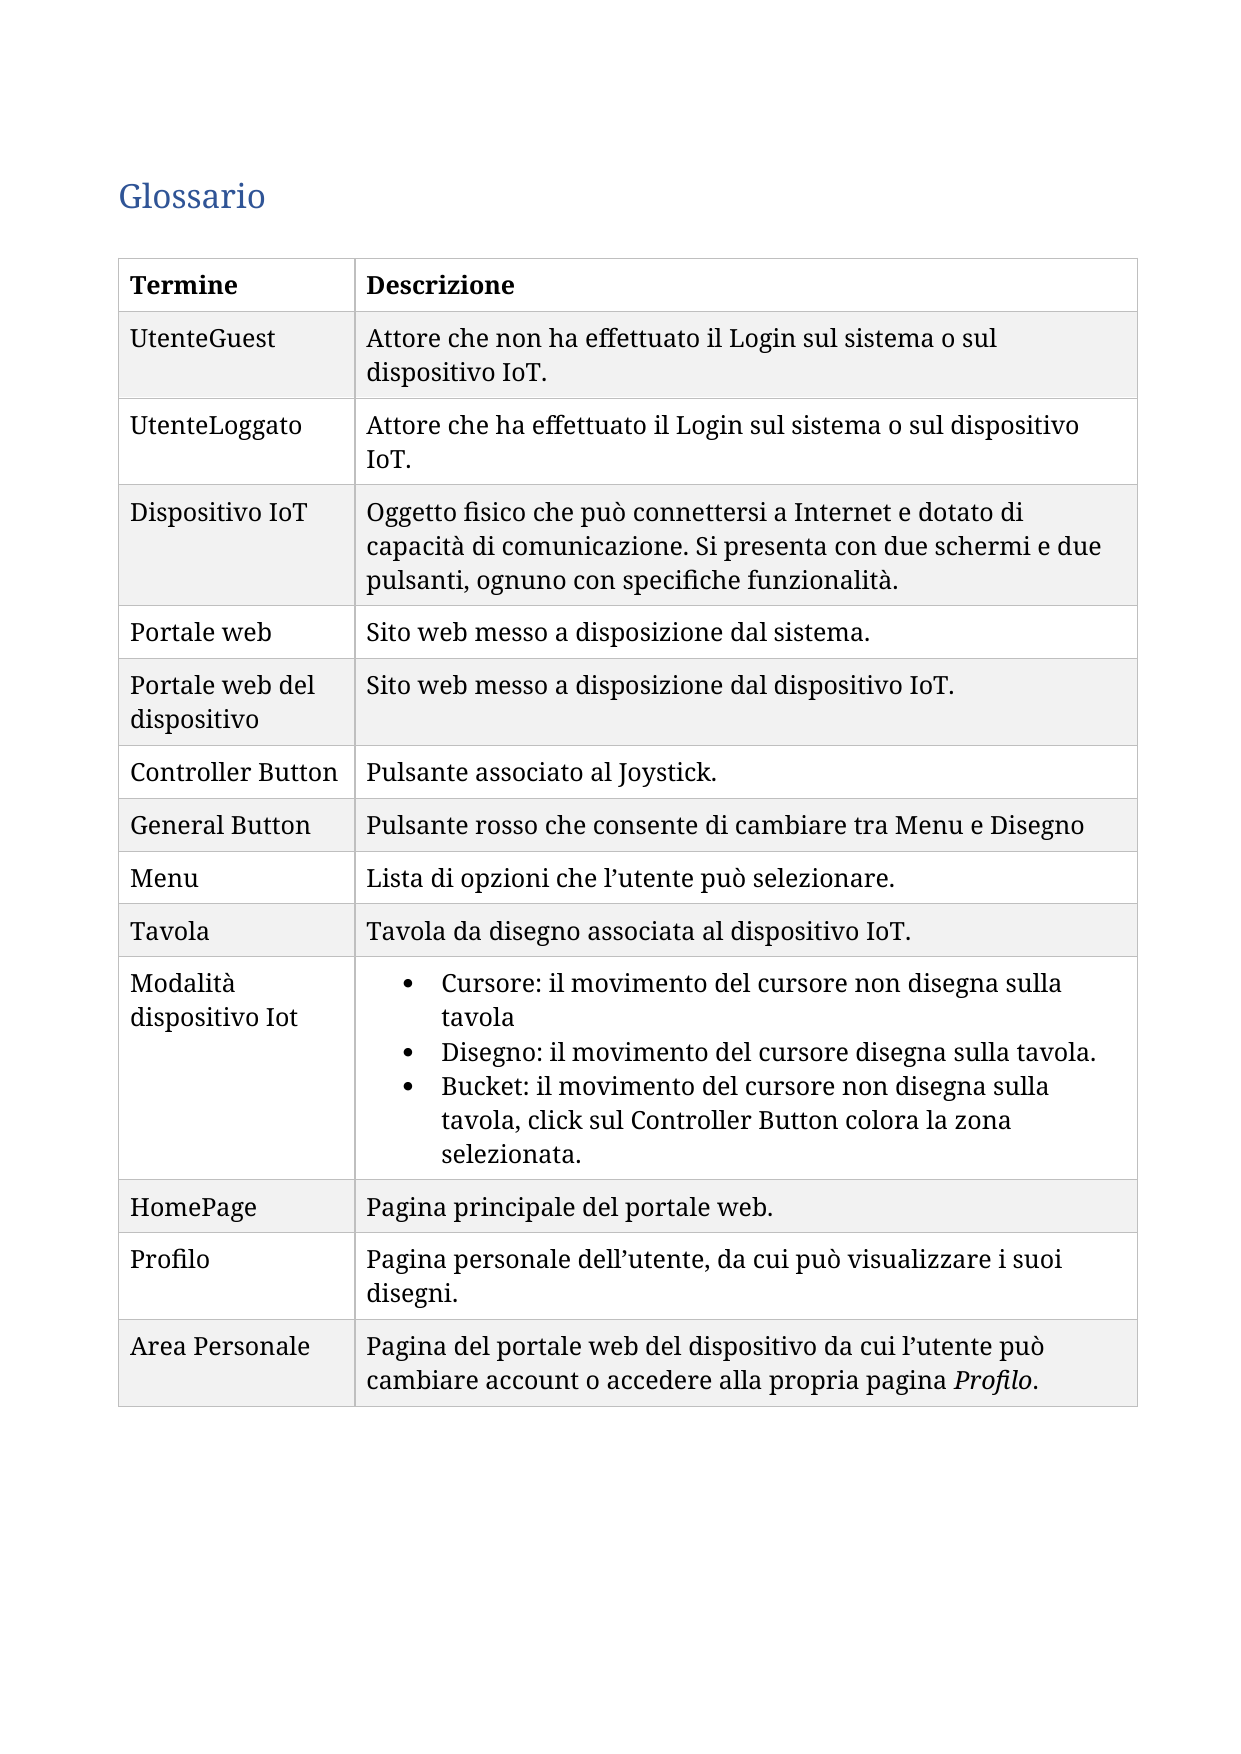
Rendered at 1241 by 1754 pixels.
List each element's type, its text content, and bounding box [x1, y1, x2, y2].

table_cell Oggetto fisico che può connettersi a Internet e dotato di capacità di comunicazione. Si presenta con due schermi e due pulsanti, ognuno con specifiche funzionalità. [356, 485, 1137, 605]
table_header Descrizione [356, 259, 1137, 311]
table_header Termine [119, 259, 354, 311]
table_cell General Button [119, 799, 354, 851]
table_cell Controller Button [119, 746, 354, 798]
table_cell Pagina del portale web del dispositivo da cui l’utente può cambiare account o accedere alla propria pagina Profilo. [356, 1320, 1137, 1406]
table_cell Tavola da disegno associata al dispositivo IoT. [356, 904, 1137, 956]
subtitle Glossario [118, 173, 1122, 218]
table_cell Pagina principale del portale web. [356, 1180, 1137, 1232]
table_cell Sito web messo a disposizione dal sistema. [356, 606, 1137, 658]
table_cell Cursore: il movimento del cursore non disegna sulla tavola Disegno: il movimento del cursore disegna sulla tavola. Bucket: il movimento del cursore non disegna sulla tavola, click sul Controller Button colora la zona selezionata. [356, 957, 1137, 1179]
table_cell Modalità dispositivo Iot [119, 957, 354, 1179]
table_cell Area Personale [119, 1320, 354, 1406]
table_cell Portale web del dispositivo [119, 659, 354, 745]
table_cell Dispositivo IoT [119, 485, 354, 605]
table_cell Attore che ha effettuato il Login sul sistema o sul dispositivo IoT. [356, 399, 1137, 484]
table_cell Profilo [119, 1233, 354, 1319]
table_cell Pulsante associato al Joystick. [356, 746, 1137, 798]
table_cell Tavola [119, 904, 354, 956]
table_cell Pulsante rosso che consente di cambiare tra Menu e Disegno [356, 799, 1137, 851]
table_cell Pagina personale dell’utente, da cui può visualizzare i suoi disegni. [356, 1233, 1137, 1319]
table_cell UtenteGuest [119, 312, 354, 397]
table_cell Sito web messo a disposizione dal dispositivo IoT. [356, 659, 1137, 745]
table_cell Lista di opzioni che l’utente può selezionare. [356, 852, 1137, 903]
table_cell UtenteLoggato [119, 399, 354, 484]
table_cell Menu [119, 852, 354, 903]
table_cell Portale web [119, 606, 354, 658]
table_cell Attore che non ha effettuato il Login sul sistema o sul dispositivo IoT. [356, 312, 1137, 397]
table_cell HomePage [119, 1180, 354, 1232]
